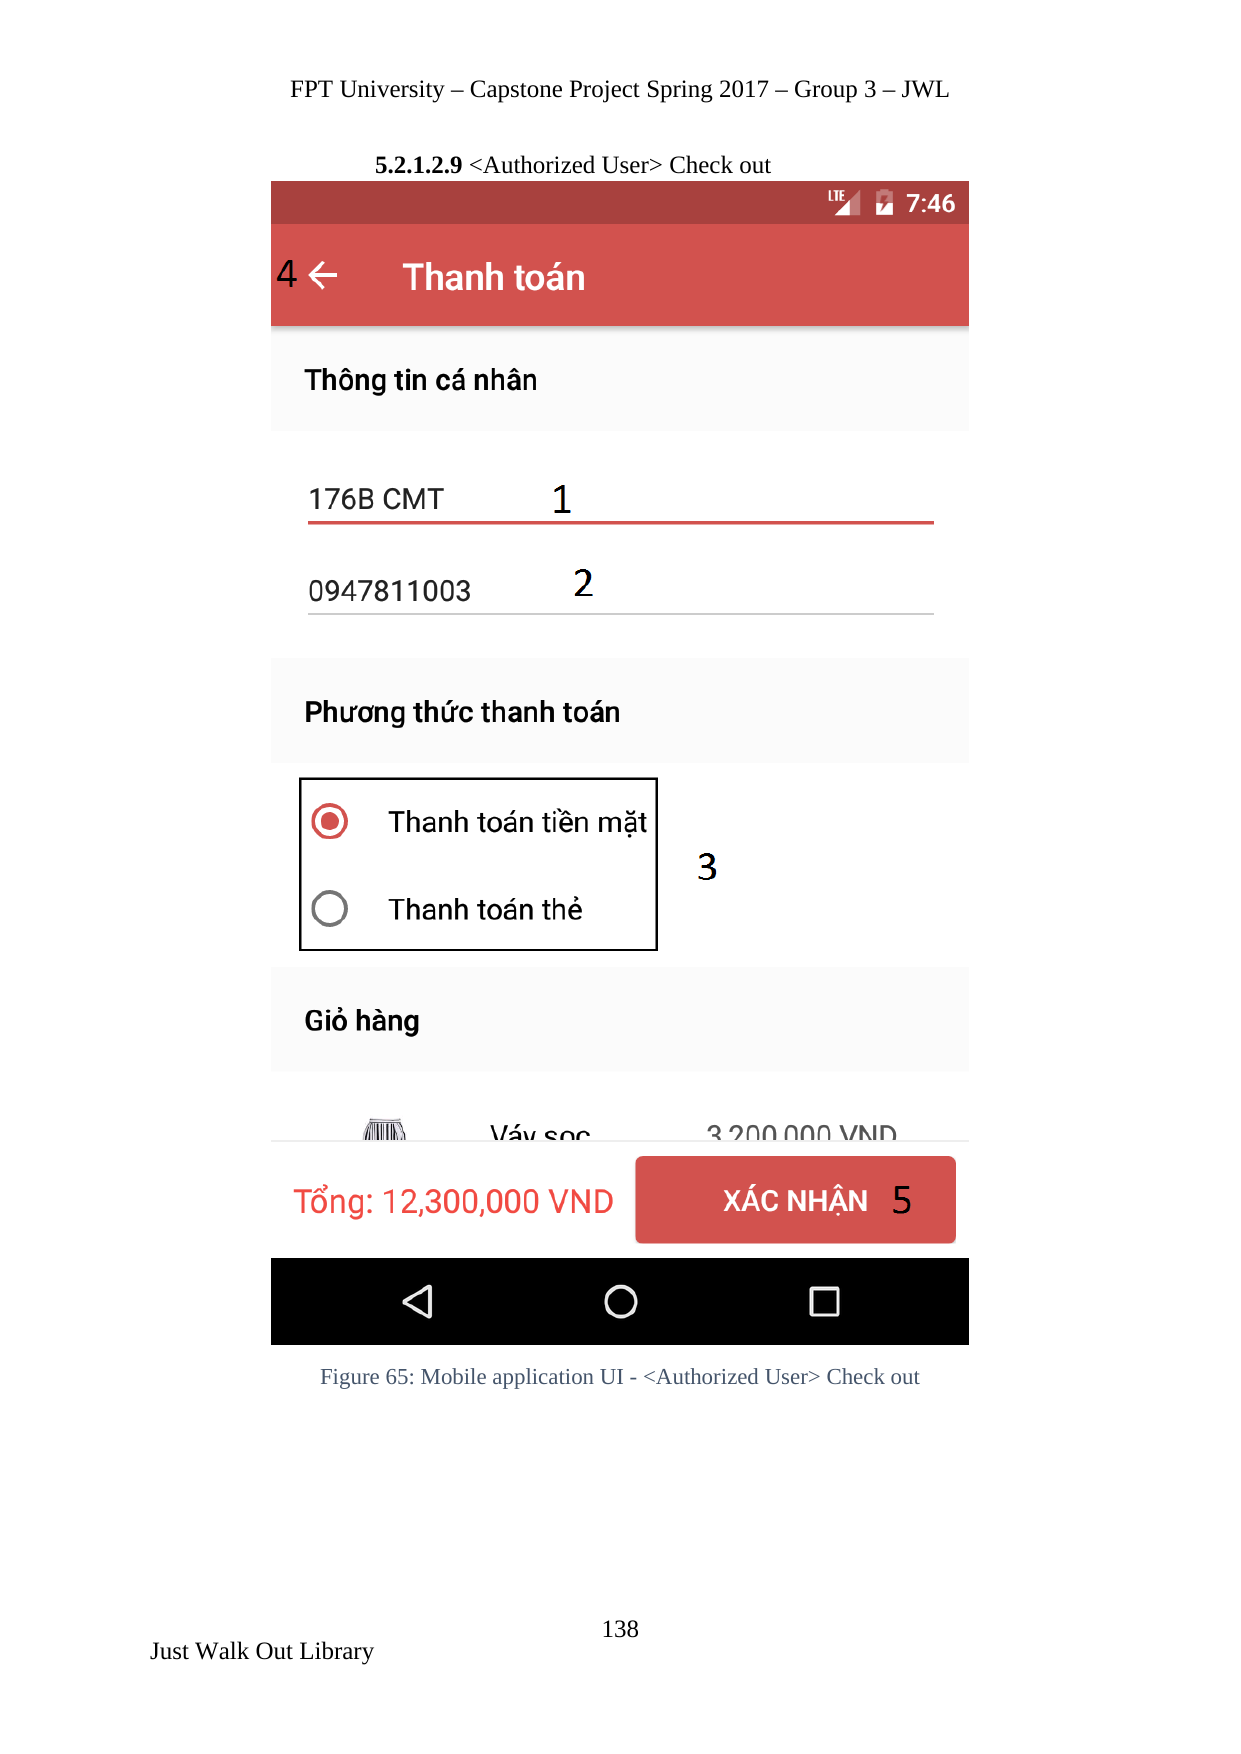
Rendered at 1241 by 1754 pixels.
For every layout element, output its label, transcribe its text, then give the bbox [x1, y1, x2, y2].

picture [271, 181, 969, 1345]
text Figure 65: Mobile application UI - <Authorized User> Check out [150, 1363, 1090, 1389]
subtitle <Authorized User> Check out [375, 150, 1090, 179]
